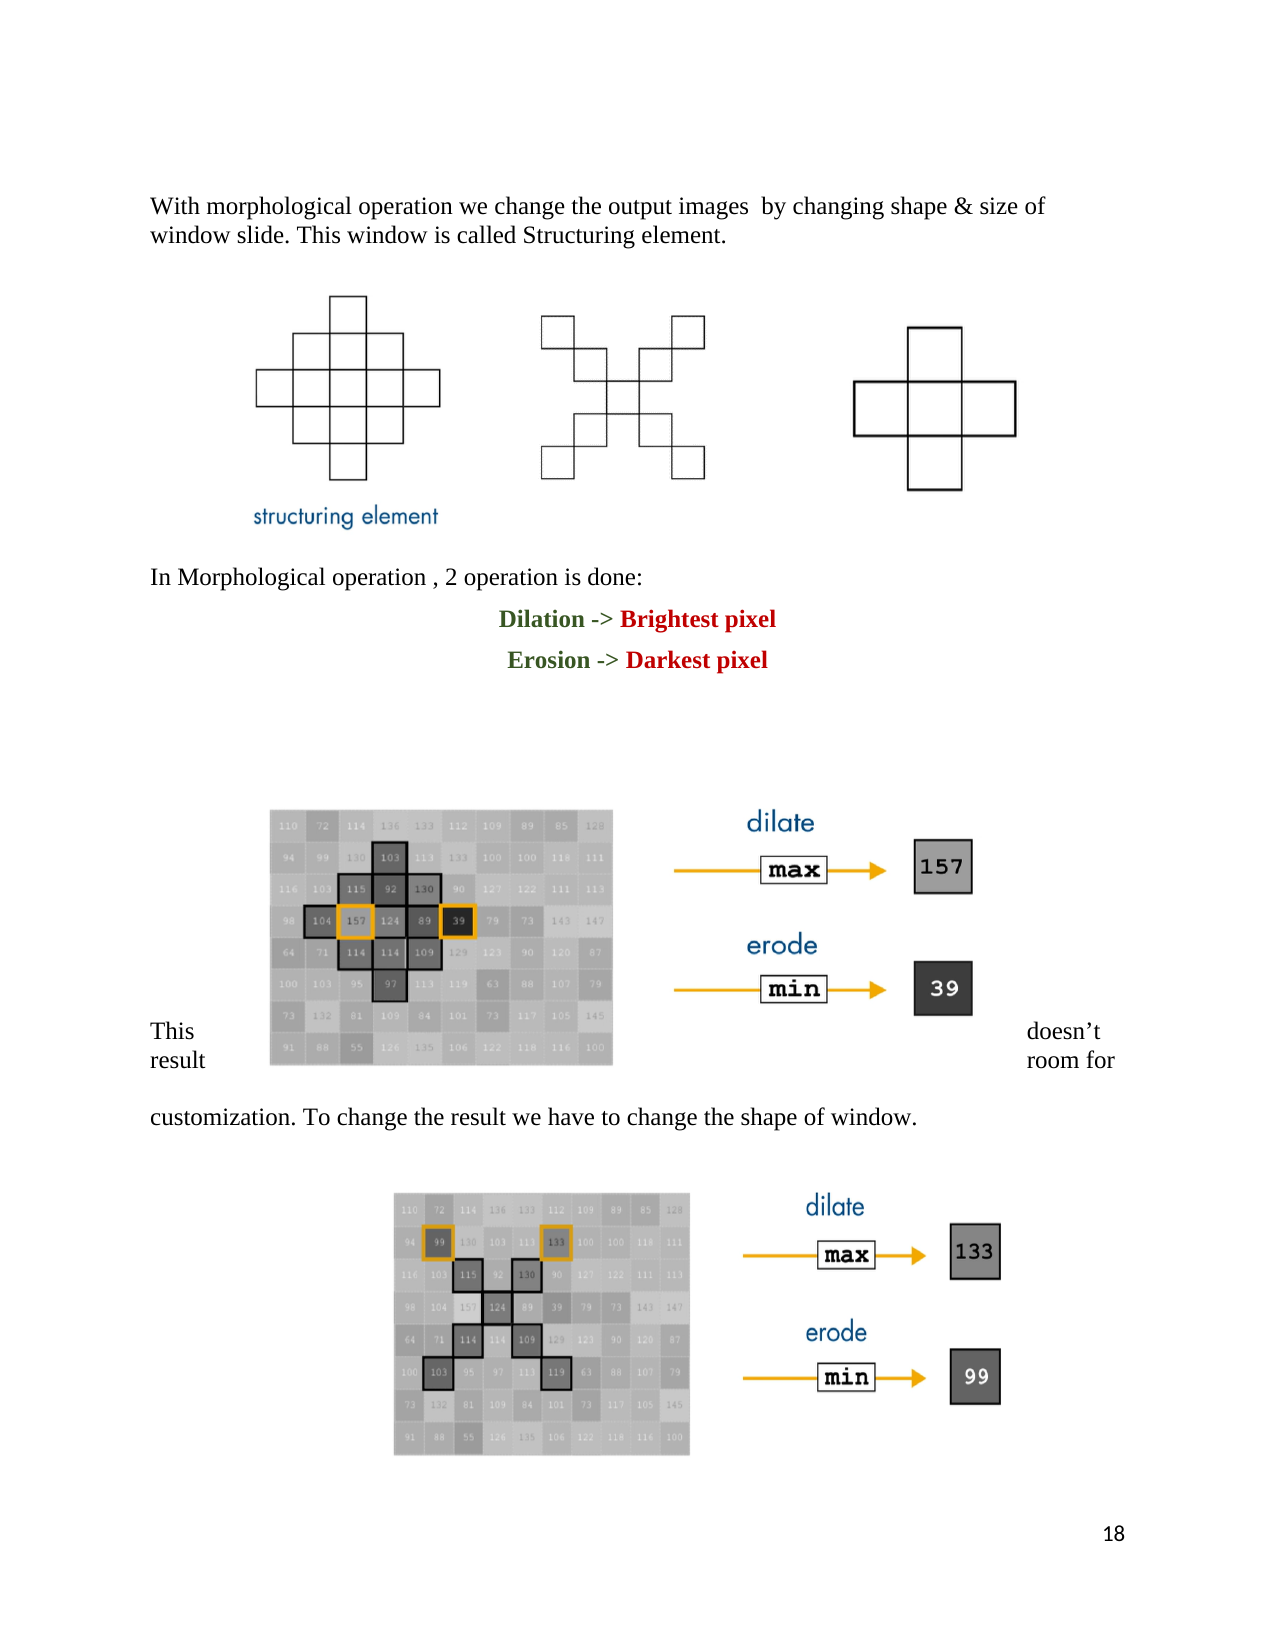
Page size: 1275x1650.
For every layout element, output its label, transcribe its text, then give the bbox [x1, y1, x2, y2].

text Dilation -> Brightest pixel [150, 604, 1125, 632]
picture [378, 1156, 1038, 1466]
picture [209, 263, 475, 537]
text In Morphological operation , 2 operation is done: [150, 562, 1125, 591]
text This doesn’t result room for customization. To change the result we have to change the shape of window. [150, 1016, 1125, 1131]
text Erosion -> Darkest pixel [150, 645, 1125, 674]
picture [232, 782, 1008, 1079]
text With morphological operation we change the output images by changing shape & size of window slide. This window is called Structuring element. [150, 191, 1125, 249]
picture [821, 295, 1040, 495]
picture [524, 313, 736, 494]
